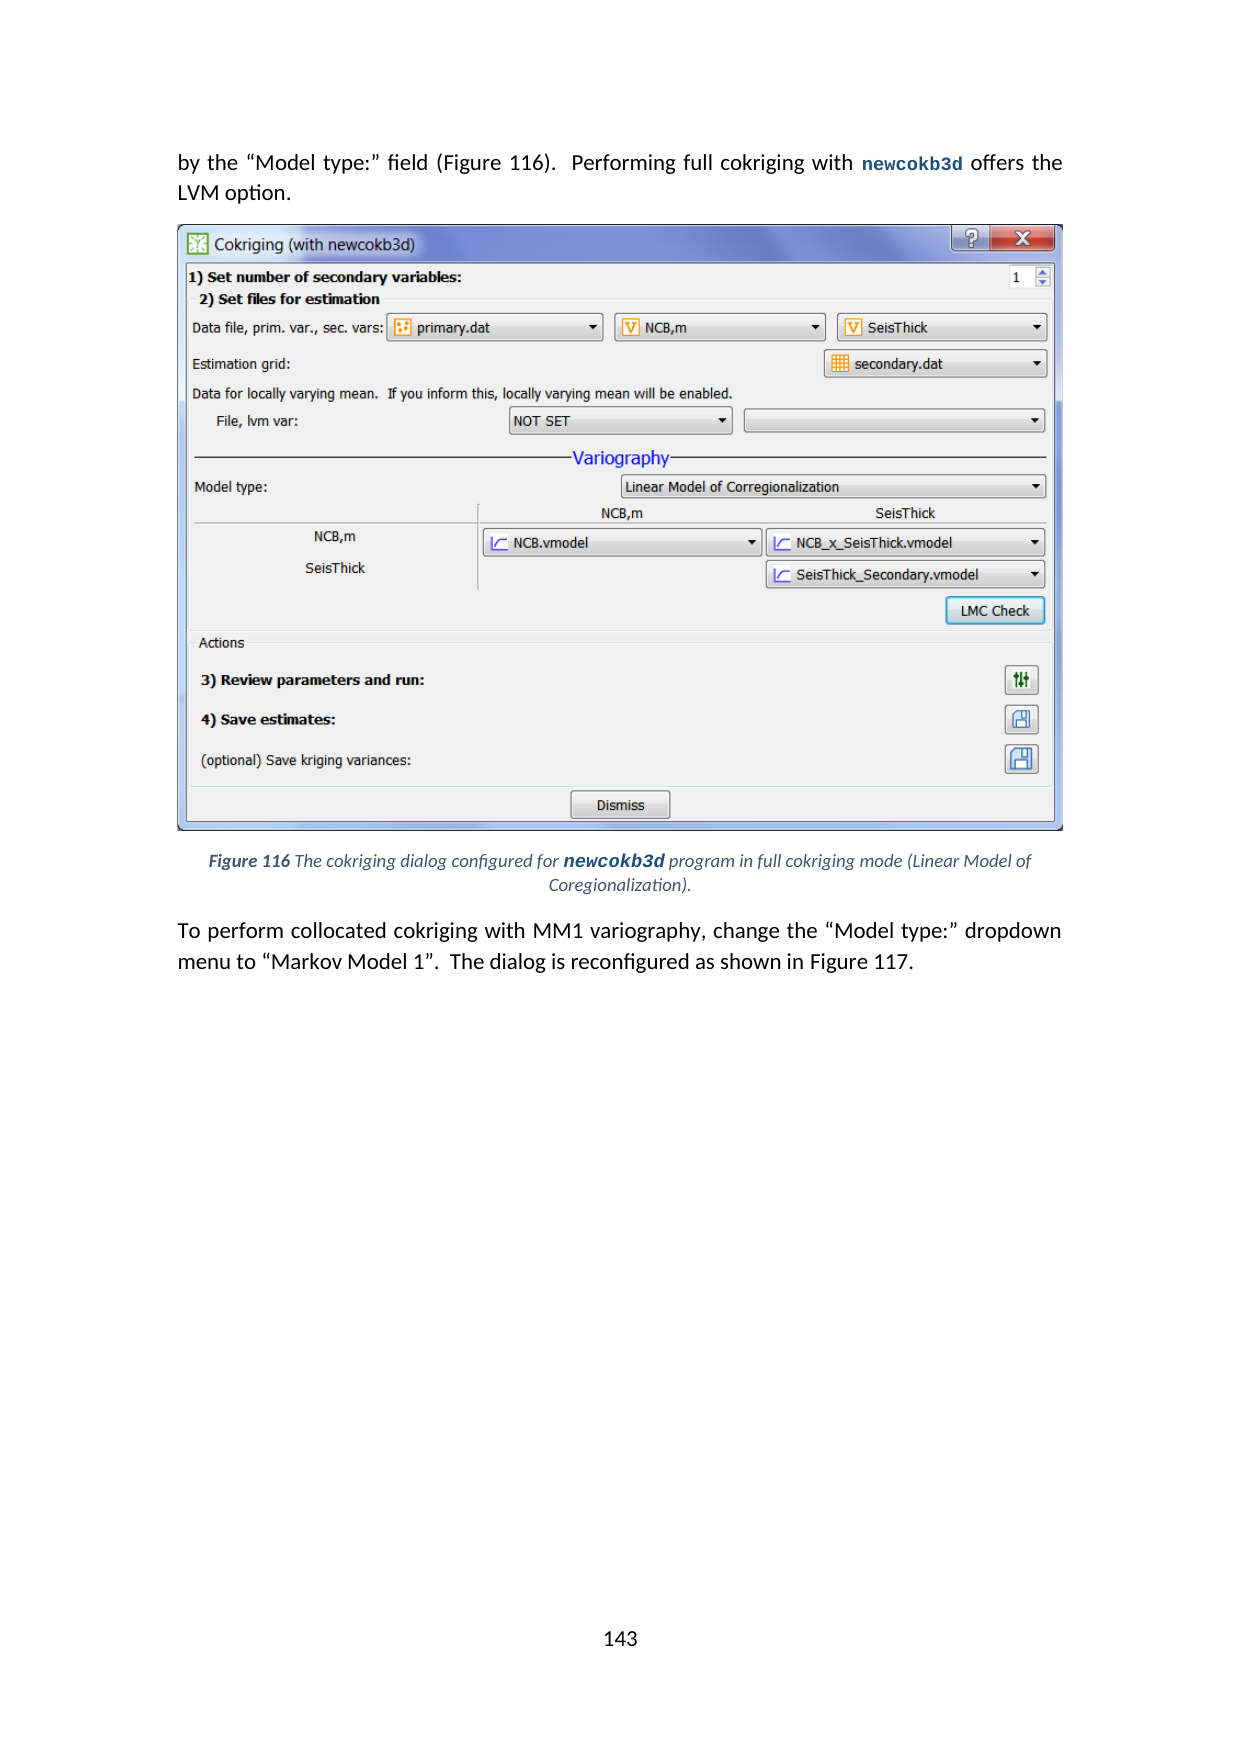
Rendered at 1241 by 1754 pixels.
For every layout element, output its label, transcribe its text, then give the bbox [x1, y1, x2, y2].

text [177, 148, 1063, 206]
picture [177, 224, 1063, 831]
text Figure 116 The cokriging dialog configured for newcokb3d program in full cokriging mode (Linear Model of Coregionalization). [177, 849, 1063, 896]
text To perform collocated cokriging with MM1 variography, change the “Model type:” dropdown menu to “Markov Model 1”. The dialog is reconfigured as shown in Figure 117. [177, 917, 1063, 975]
